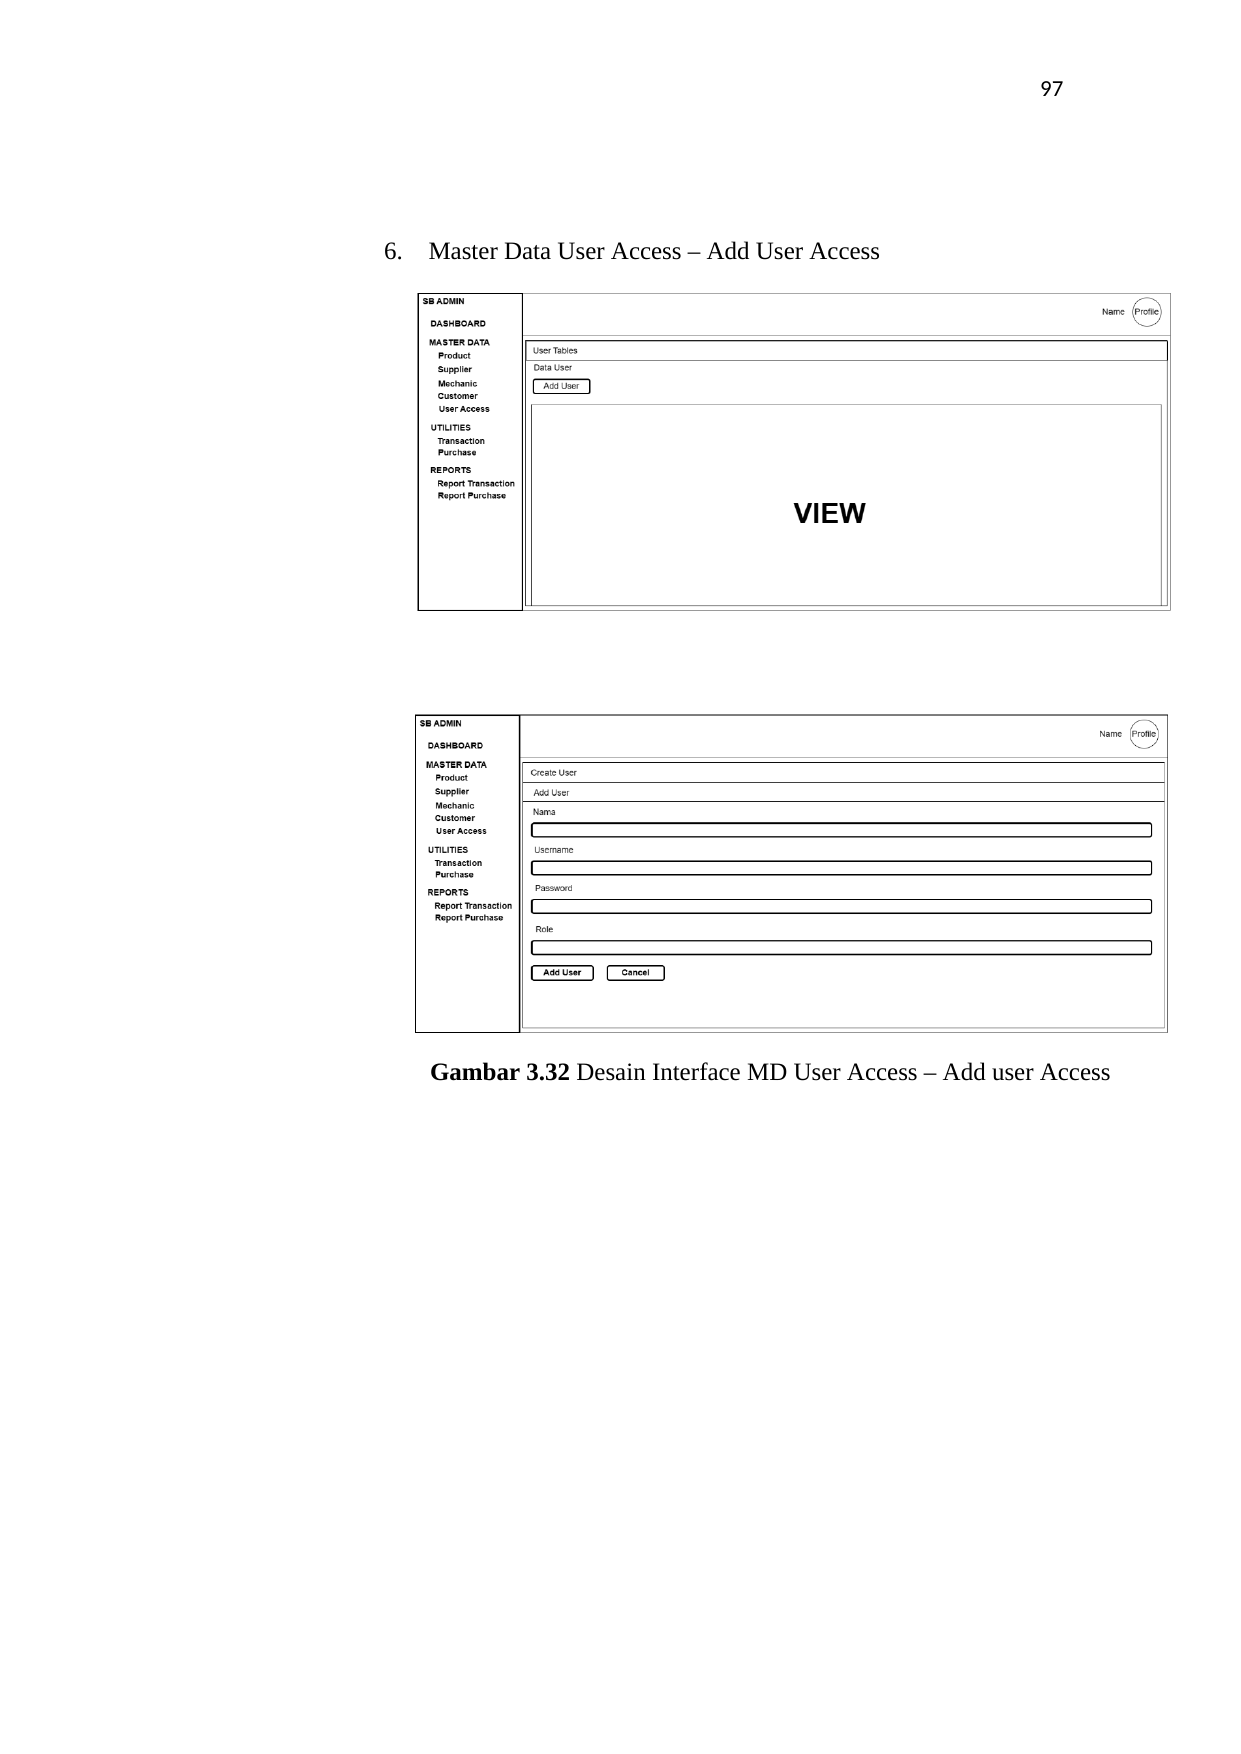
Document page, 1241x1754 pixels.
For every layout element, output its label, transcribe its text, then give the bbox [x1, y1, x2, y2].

list Master Data User Access – Add User Access [384, 236, 1063, 265]
picture [411, 293, 1171, 1033]
